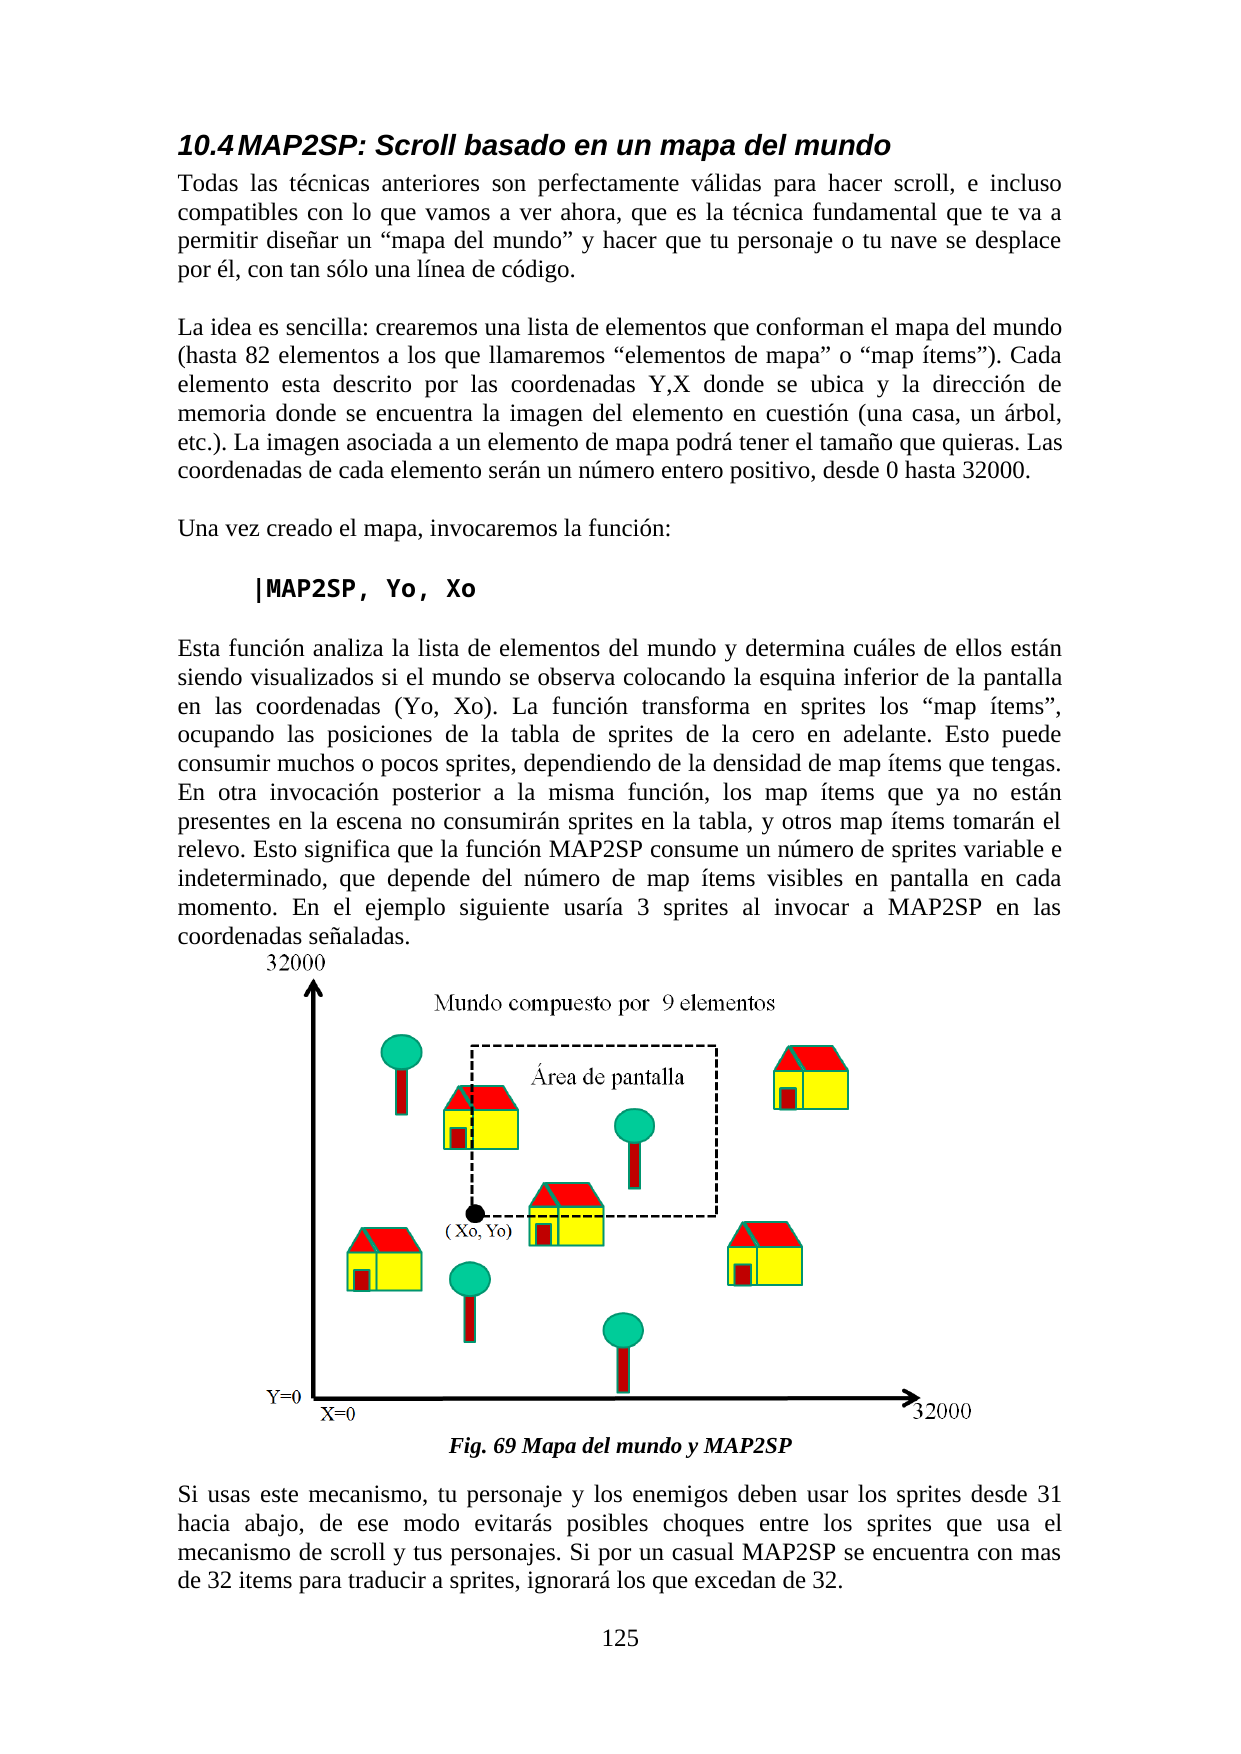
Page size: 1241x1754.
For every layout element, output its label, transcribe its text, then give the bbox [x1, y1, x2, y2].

text Todas las técnicas anteriores son perfectamente válidas para hacer scroll, e incluso compatibles con lo que vamos a ver ahora, que es la técnica fundamental que te va a permitir diseñar un “mapa del mundo” y hacer que tu personaje o tu nave se desplace por él, con tan sólo una línea de código. [177, 168, 1063, 283]
text Si usas este mecanismo, tu personaje y los enemigos deben usar los sprites desde 31 hacia abajo, de ese modo evitarás posibles choques entre los sprites que usa el mecanismo de scroll y tus personajes. Si por un casual MAP2SP se encuentra con mas de 32 items para traducir a sprites, ignorará los que excedan de 32. [177, 1479, 1063, 1594]
text Una vez creado el mapa, invocaremos la función: [177, 513, 1063, 542]
picture [263, 949, 977, 1432]
text La idea es sencilla: crearemos una lista de elementos que conforman el mapa del mundo (hasta 82 elementos a los que llamaremos “elementos de mapa” o “map ítems”). Cada elemento esta descrito por las coordenadas Y,X donde se ubica y la dirección de memoria donde se encuentra la imagen del elemento en cuestión (una casa, un árbol, etc.). La imagen asociada a un elemento de mapa podrá tener el tamaño que quieras. Las coordenadas de cada elemento serán un número entero positivo, desde 0 hasta 32000. [177, 312, 1063, 484]
text Fig. 69 Mapa del mundo y MAP2SP [177, 1432, 1063, 1458]
text |MAP2SP, Yo, Xo [177, 571, 1063, 604]
subtitle MAP2SP: Scroll basado en un mapa del mundo [177, 128, 1063, 162]
text Esta función analiza la lista de elementos del mundo y determina cuáles de ellos están siendo visualizados si el mundo se observa colocando la esquina inferior de la pantalla en las coordenadas (Yo, Xo). La función transforma en sprites los “map ítems”, ocupando las posiciones de la tabla de sprites de la cero en adelante. Esto puede consumir muchos o pocos sprites, dependiendo de la densidad de map ítems que tengas. En otra invocación posterior a la misma función, los map ítems que ya no están presentes en la escena no consumirán sprites en la tabla, y otros map ítems tomarán el relevo. Esto significa que la función MAP2SP consume un número de sprites variable e indeterminado, que depende del número de map ítems visibles en pantalla en cada momento. En el ejemplo siguiente usaría 3 sprites al invocar a MAP2SP en las coordenadas señaladas. [177, 633, 1063, 949]
